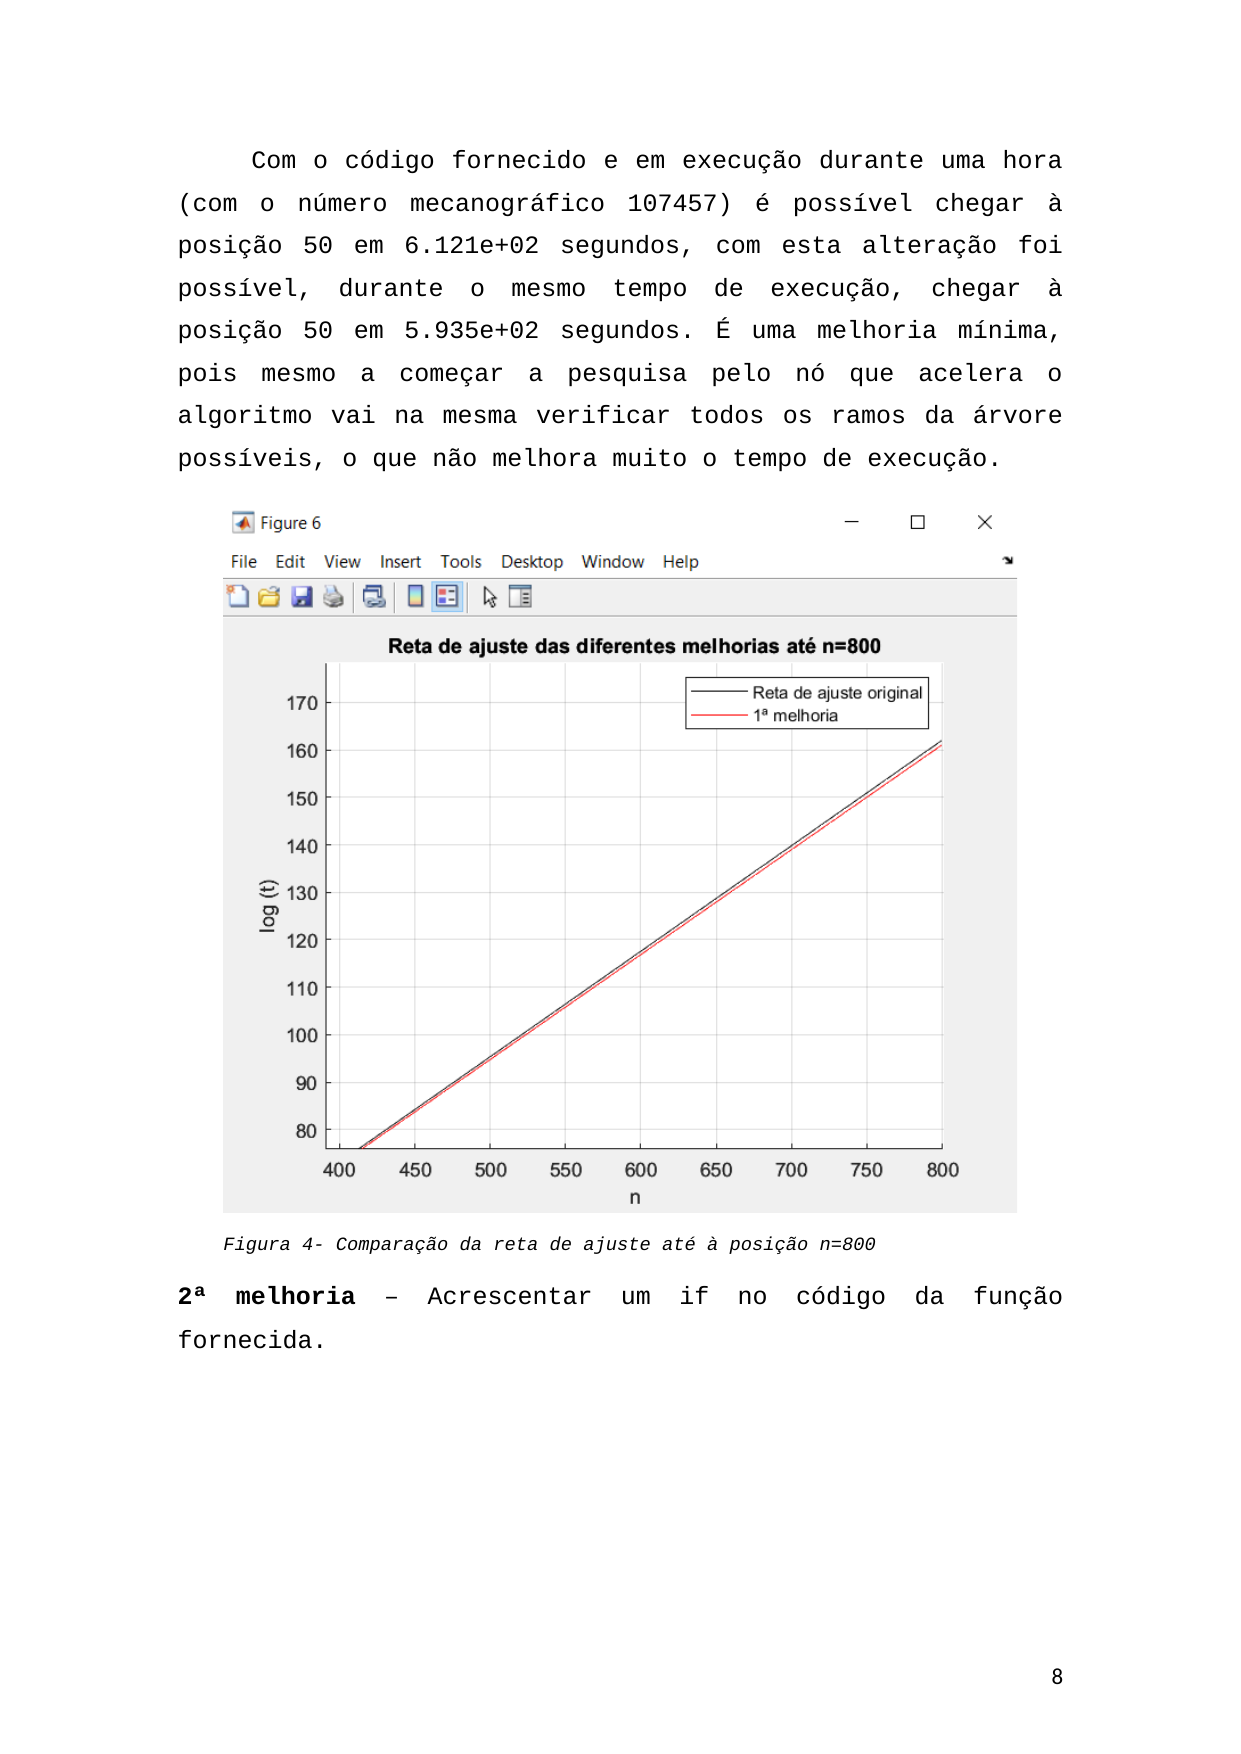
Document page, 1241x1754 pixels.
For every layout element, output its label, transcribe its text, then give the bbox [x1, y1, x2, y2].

picture [223, 504, 1018, 1213]
text Com o código fornecido e em execução durante uma hora (com o número mecanográfico 107457) é possível chegar à posição 50 em 6.121e+02 segundos, com esta alteração foi possível, durante o mesmo tempo de execução, chegar à posição 50 em 5.935e+02 segundos. É uma melhoria mínima, pois mesmo a começar a pesquisa pelo nó que acelera o algoritmo vai na mesma verificar todos os ramos da árvore possíveis, o que não melhora muito o tempo de execução. [177, 148, 1063, 473]
